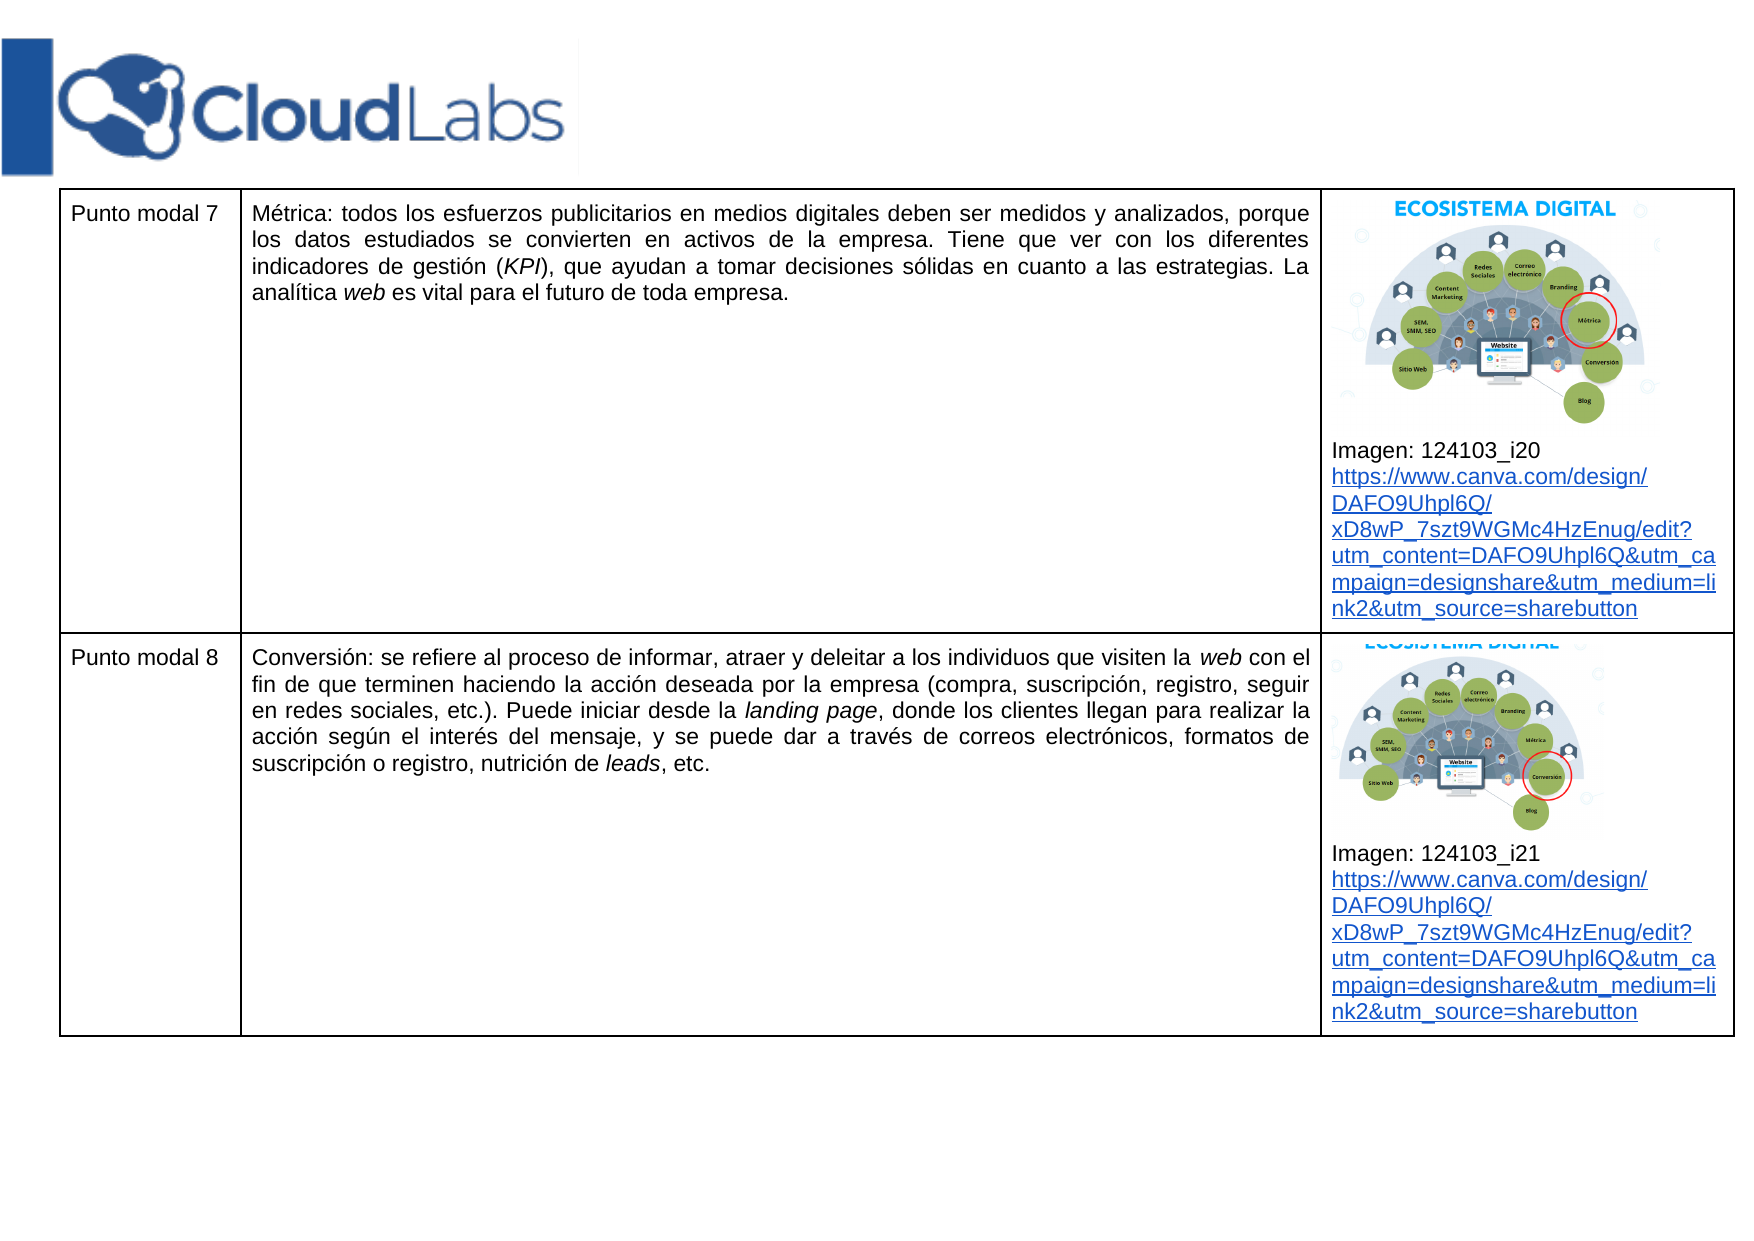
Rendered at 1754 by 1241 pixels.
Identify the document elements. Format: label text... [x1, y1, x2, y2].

table_cell Imagen: 124103_i20 https://www.canva.com/design/DAFO9Uhpl6Q/xD8wP_7szt9WGMc4HzEnug/edit?utm_content=DAFO9Uhpl6Q&utm_campaign=designshare&utm_medium=link2&utm_source=sharebutton [1322, 190, 1733, 632]
picture [1501, 200, 1507, 208]
table_cell Imagen: 124103_i21 https://www.canva.com/design/DAFO9Uhpl6Q/xD8wP_7szt9WGMc4HzEnug/edit?utm_content=DAFO9Uhpl6Q&utm_campaign=designshare&utm_medium=link2&utm_source=sharebutton [1322, 634, 1733, 1035]
table_cell Punto modal 7 [61, 190, 240, 632]
picture [1, 26, 579, 188]
picture [1426, 204, 1434, 212]
table_cell Métrica: todos los esfuerzos publicitarios en medios digitales deben ser medidos y analizados, porque los datos estudiados se convierten en activos de la empresa. Tiene que ver con los diferentes indicadores de gestión (KPI), que ayudan a tomar decisiones sólidas en cuanto a las estrategias. La analítica web es vital para el futuro de toda empresa. [242, 190, 1320, 632]
picture [1331, 200, 1661, 437]
picture [1540, 205, 1546, 212]
table_cell Conversión: se refiere al proceso de informar, atraer y deleitar a los individuos que visiten la web con el fin de que terminen haciendo la acción deseada por la empresa (compra, suscripción, registro, seguir en redes sociales, etc.). Puede iniciar desde la landing page, donde los clientes llegan para realizar la acción según el interés del mensaje, y se puede dar a través de correos electrónicos, formatos de suscripción o registro, nutrición de leads, etc. [242, 634, 1320, 1035]
table_cell Punto modal 8 [61, 634, 240, 1035]
picture [1331, 644, 1605, 840]
picture [1434, 200, 1442, 206]
